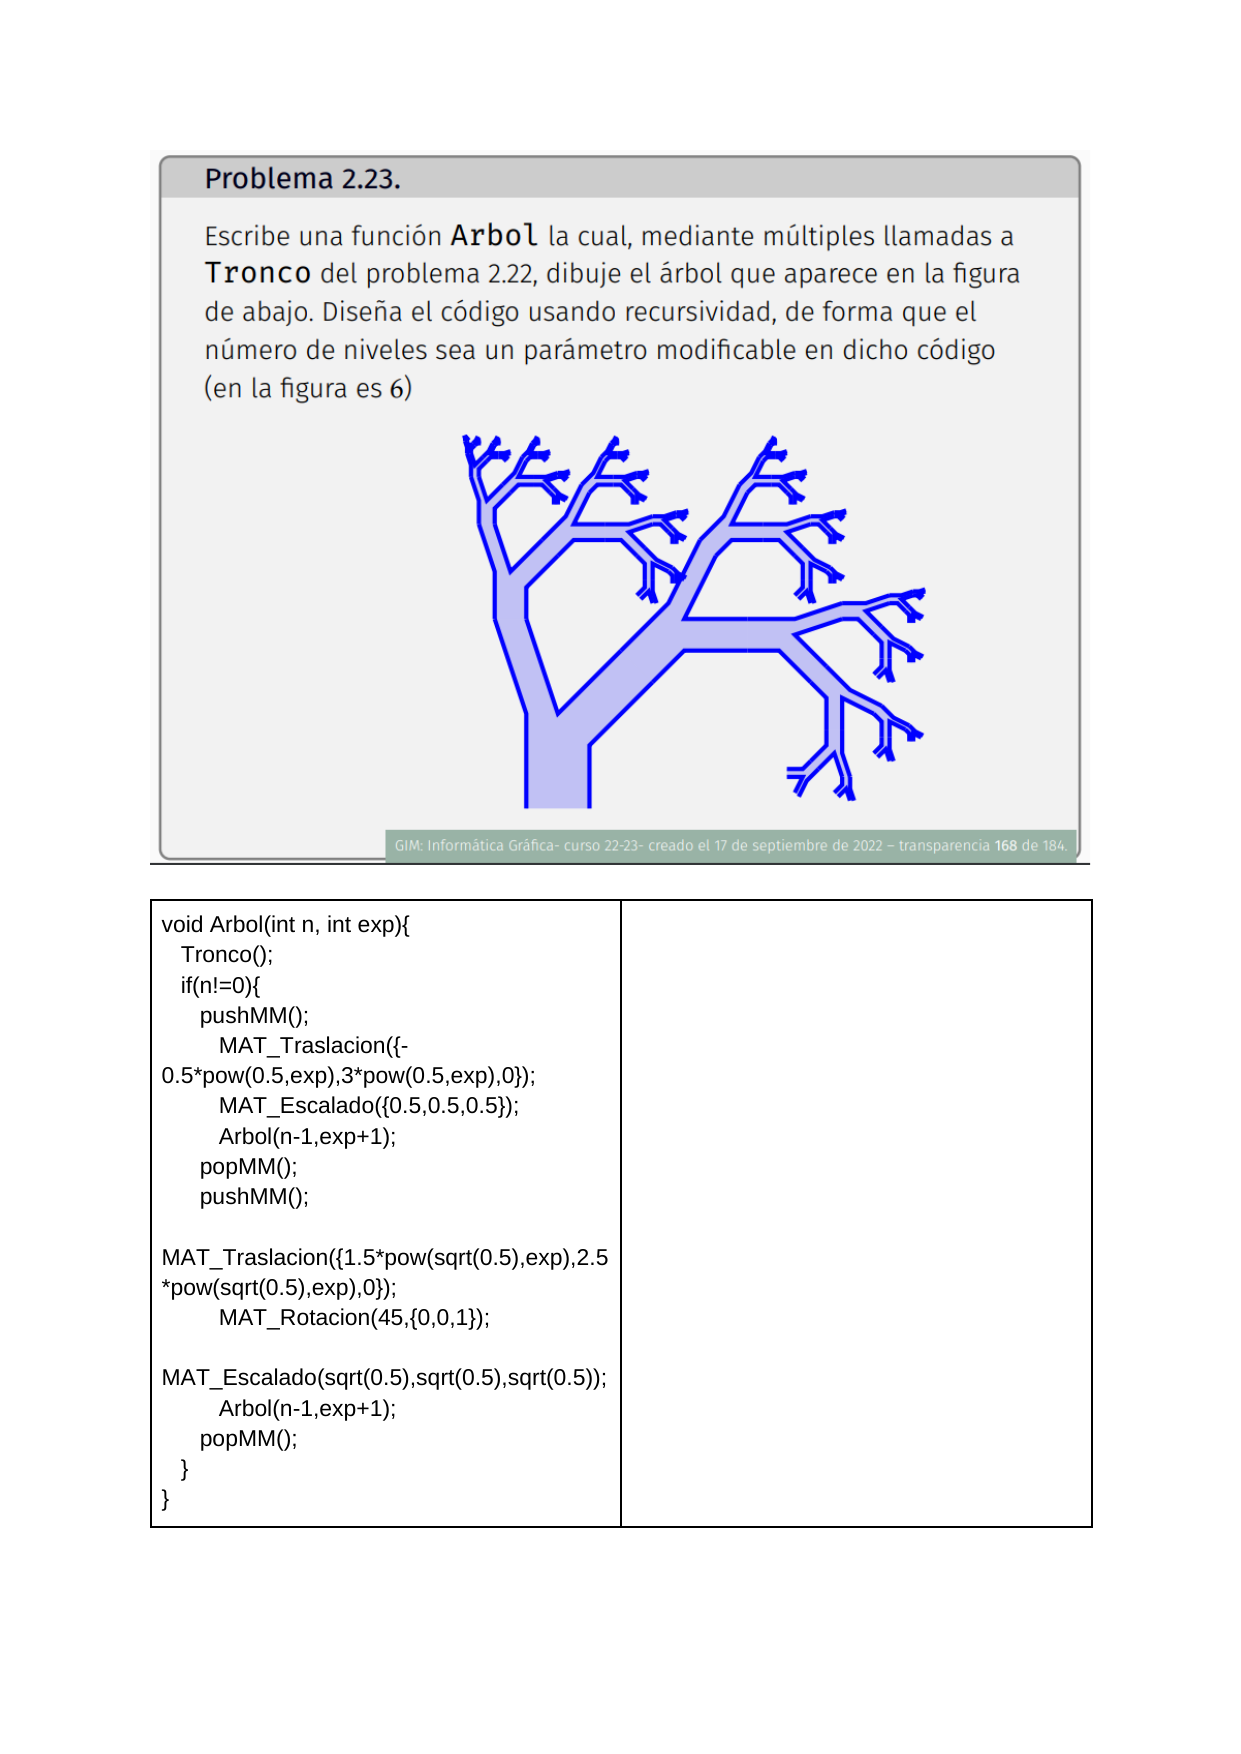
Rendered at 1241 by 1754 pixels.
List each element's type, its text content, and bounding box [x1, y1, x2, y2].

picture [150, 150, 1091, 865]
table_header [622, 901, 1091, 1526]
table_header void Arbol(int n, int exp){ Tronco(); if(n!=0){ pushMM(); MAT_Traslacion({-0.5*pow(0.5,exp),3*pow(0.5,exp),0}); MAT_Escalado({0.5,0.5,0.5}); Arbol(n-1,exp+1); popMM(); pushMM(); MAT_Traslacion({1.5*pow(sqrt(0.5),exp),2.5*pow(sqrt(0.5),exp),0}); MAT_Rotacion(45,{0,0,1}); MAT_Escalado(sqrt(0.5),sqrt(0.5),sqrt(0.5)); Arbol(n-1,exp+1); popMM(); } } [152, 901, 620, 1526]
